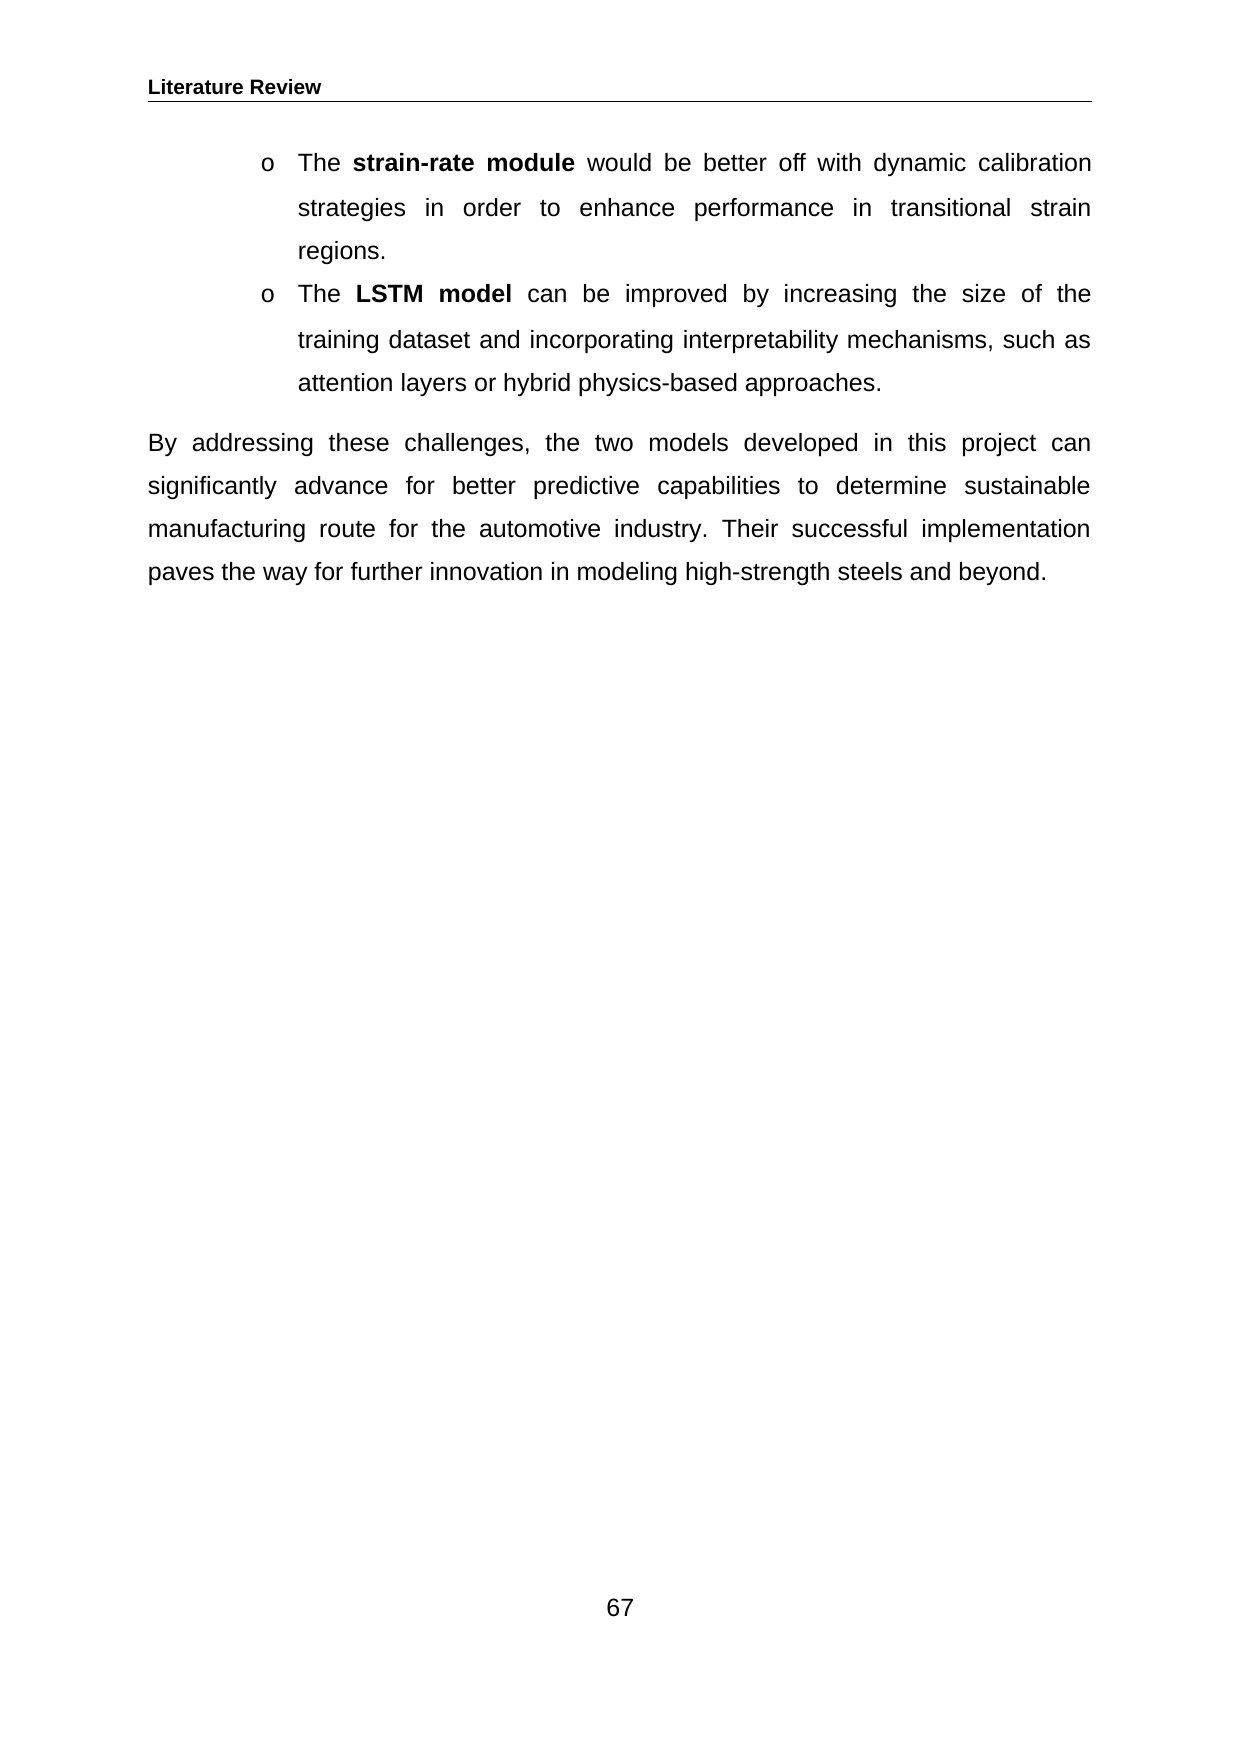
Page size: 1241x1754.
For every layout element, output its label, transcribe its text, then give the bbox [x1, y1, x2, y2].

list The LSTM model can be improved by increasing the size of the training dataset and incorporating interpretability mechanisms, such as attention layers or hybrid physics-based approaches. [260, 279, 1092, 396]
list The strain-rate module would be better off with dynamic calibration strategies in order to enhance performance in transitional strain regions. [260, 148, 1092, 265]
text By addressing these challenges, the two models developed in this project can significantly advance for better predictive capabilities to determine sustainable manufacturing route for the automotive industry. Their successful implementation paves the way for further innovation in modeling high-strength steels and beyond. [148, 427, 1092, 586]
